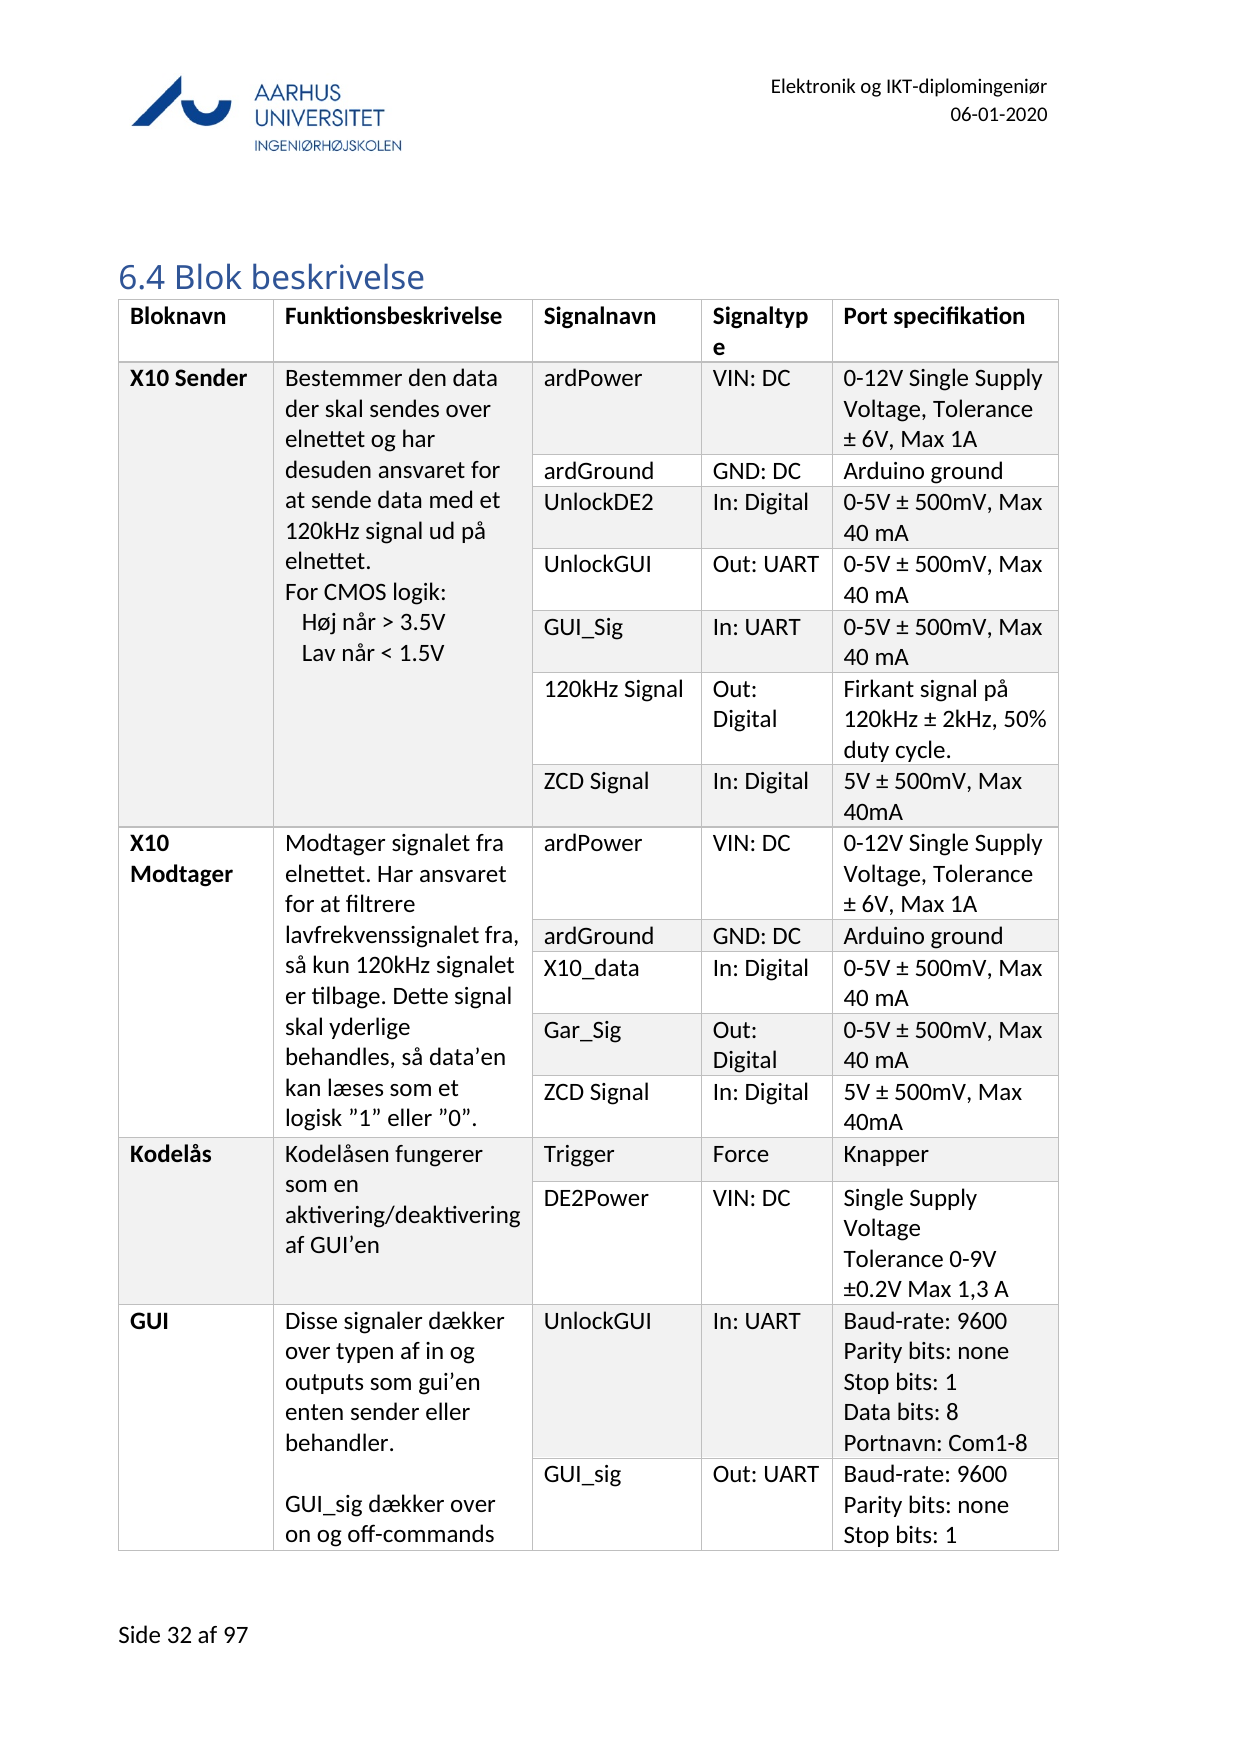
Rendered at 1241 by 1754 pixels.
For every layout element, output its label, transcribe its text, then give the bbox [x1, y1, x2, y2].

table_cell Force [702, 1138, 832, 1181]
table_cell 0-5V ± 500mV, Max 40 mA [833, 952, 1058, 1013]
table_header Signalnavn [533, 300, 701, 361]
table_cell Disse signaler dækker over typen af in og outputs som gui’en enten sender eller behandler. GUI_sig dækker over on og off-commands der sendes til x10-sender blocken. UnlockGUI er et UART signal der enten fremgår som høj(1) eller lav(0) og bestemmer om autostyring er låst op eller ej. [274, 1305, 532, 1550]
table_cell VIN: DC [702, 1182, 832, 1304]
table_cell Gar_Sig [533, 1014, 701, 1075]
table_cell Bestemmer den data der skal sendes over elnettet og har desuden ansvaret for at sende data med et 120kHz signal ud på elnettet. For CMOS logik: Høj når > 3.5V Lav når < 1.5V [274, 363, 532, 826]
table_cell UnlockDE2 [533, 487, 701, 548]
table_cell 5V ± 500mV, Max 40mA [833, 1076, 1058, 1137]
table_cell DE2Power [533, 1182, 701, 1304]
table_cell ardGround [533, 920, 701, 951]
table_cell X10 Modtager [119, 828, 273, 1137]
table_cell 0-12V Single Supply Voltage, Tolerance ± 6V, Max 1A [833, 363, 1058, 454]
table_cell 0-5V ± 500mV, Max 40 mA [833, 487, 1058, 548]
table_cell 0-12V Single Supply Voltage, Tolerance ± 6V, Max 1A [833, 828, 1058, 919]
table_cell ardPower [533, 363, 701, 454]
table_cell VIN: DC [702, 828, 832, 919]
table_cell 0-5V ± 500mV, Max 40 mA [833, 611, 1058, 672]
table_cell Kodelåsen fungerer som en aktivering/deaktivering af GUI’en [274, 1138, 532, 1304]
table_cell Out: UART [702, 1459, 832, 1550]
table_cell Kodelås [119, 1138, 273, 1304]
table_cell Out: Digital [702, 673, 832, 764]
table_cell ZCD Signal [533, 1076, 701, 1137]
table_cell GND: DC [702, 920, 832, 951]
table_cell ZCD Signal [533, 765, 701, 826]
table_cell GUI [119, 1305, 273, 1550]
table_cell In: UART [702, 611, 832, 672]
table_cell UnlockGUI [533, 1305, 701, 1457]
picture [129, 73, 432, 156]
table_cell In: UART [702, 1305, 832, 1457]
table_header Port specifikation [833, 300, 1058, 361]
table_header Signaltype [702, 300, 832, 361]
table_cell GUI_Sig [533, 611, 701, 672]
table_cell 5V ± 500mV, Max 40mA [833, 765, 1058, 826]
table_cell Baud-rate: 9600 Parity bits: none Stop bits: 1 Data bits: 8 Portnavn: Com1-8 [833, 1459, 1058, 1550]
table_cell Arduino ground [833, 920, 1058, 951]
table_cell Knapper [833, 1138, 1058, 1181]
table_cell GUI_sig [533, 1459, 701, 1550]
table_cell Out: UART [702, 549, 832, 610]
table_cell Trigger [533, 1138, 701, 1181]
table_cell In: Digital [702, 1076, 832, 1137]
table_cell Single Supply Voltage Tolerance 0-9V ±0.2V Max 1,3 A [833, 1182, 1058, 1304]
table_cell ardPower [533, 828, 701, 919]
table_cell 120kHz Signal [533, 673, 701, 764]
table_cell Arduino ground [833, 455, 1058, 486]
subtitle 6.4 Blok beskrivelse [118, 254, 1122, 299]
table_cell Baud-rate: 9600 Parity bits: none Stop bits: 1 Data bits: 8 Portnavn: Com1-8 [833, 1305, 1058, 1457]
table_cell 0-5V ± 500mV, Max 40 mA [833, 1014, 1058, 1075]
table_cell UnlockGUI [533, 549, 701, 610]
table_cell GND: DC [702, 455, 832, 486]
table_cell X10_data [533, 952, 701, 1013]
table_header Funktionsbeskrivelse [274, 300, 532, 361]
table_cell Firkant signal på 120kHz ± 2kHz, 50% duty cycle. [833, 673, 1058, 764]
table_cell VIN: DC [702, 363, 832, 454]
table_cell 0-5V ± 500mV, Max 40 mA [833, 549, 1058, 610]
table_header Bloknavn [119, 300, 273, 361]
table_cell Out: Digital [702, 1014, 832, 1075]
table_cell ardGround [533, 455, 701, 486]
table_cell X10 Sender [119, 363, 273, 826]
table_cell In: Digital [702, 487, 832, 548]
table_cell In: Digital [702, 765, 832, 826]
table_cell In: Digital [702, 952, 832, 1013]
table_cell Modtager signalet fra elnettet. Har ansvaret for at filtrere lavfrekvenssignalet fra, så kun 120kHz signalet er tilbage. Dette signal skal yderlige behandles, så data’en kan læses som et logisk ”1” eller ”0”. [274, 828, 532, 1137]
